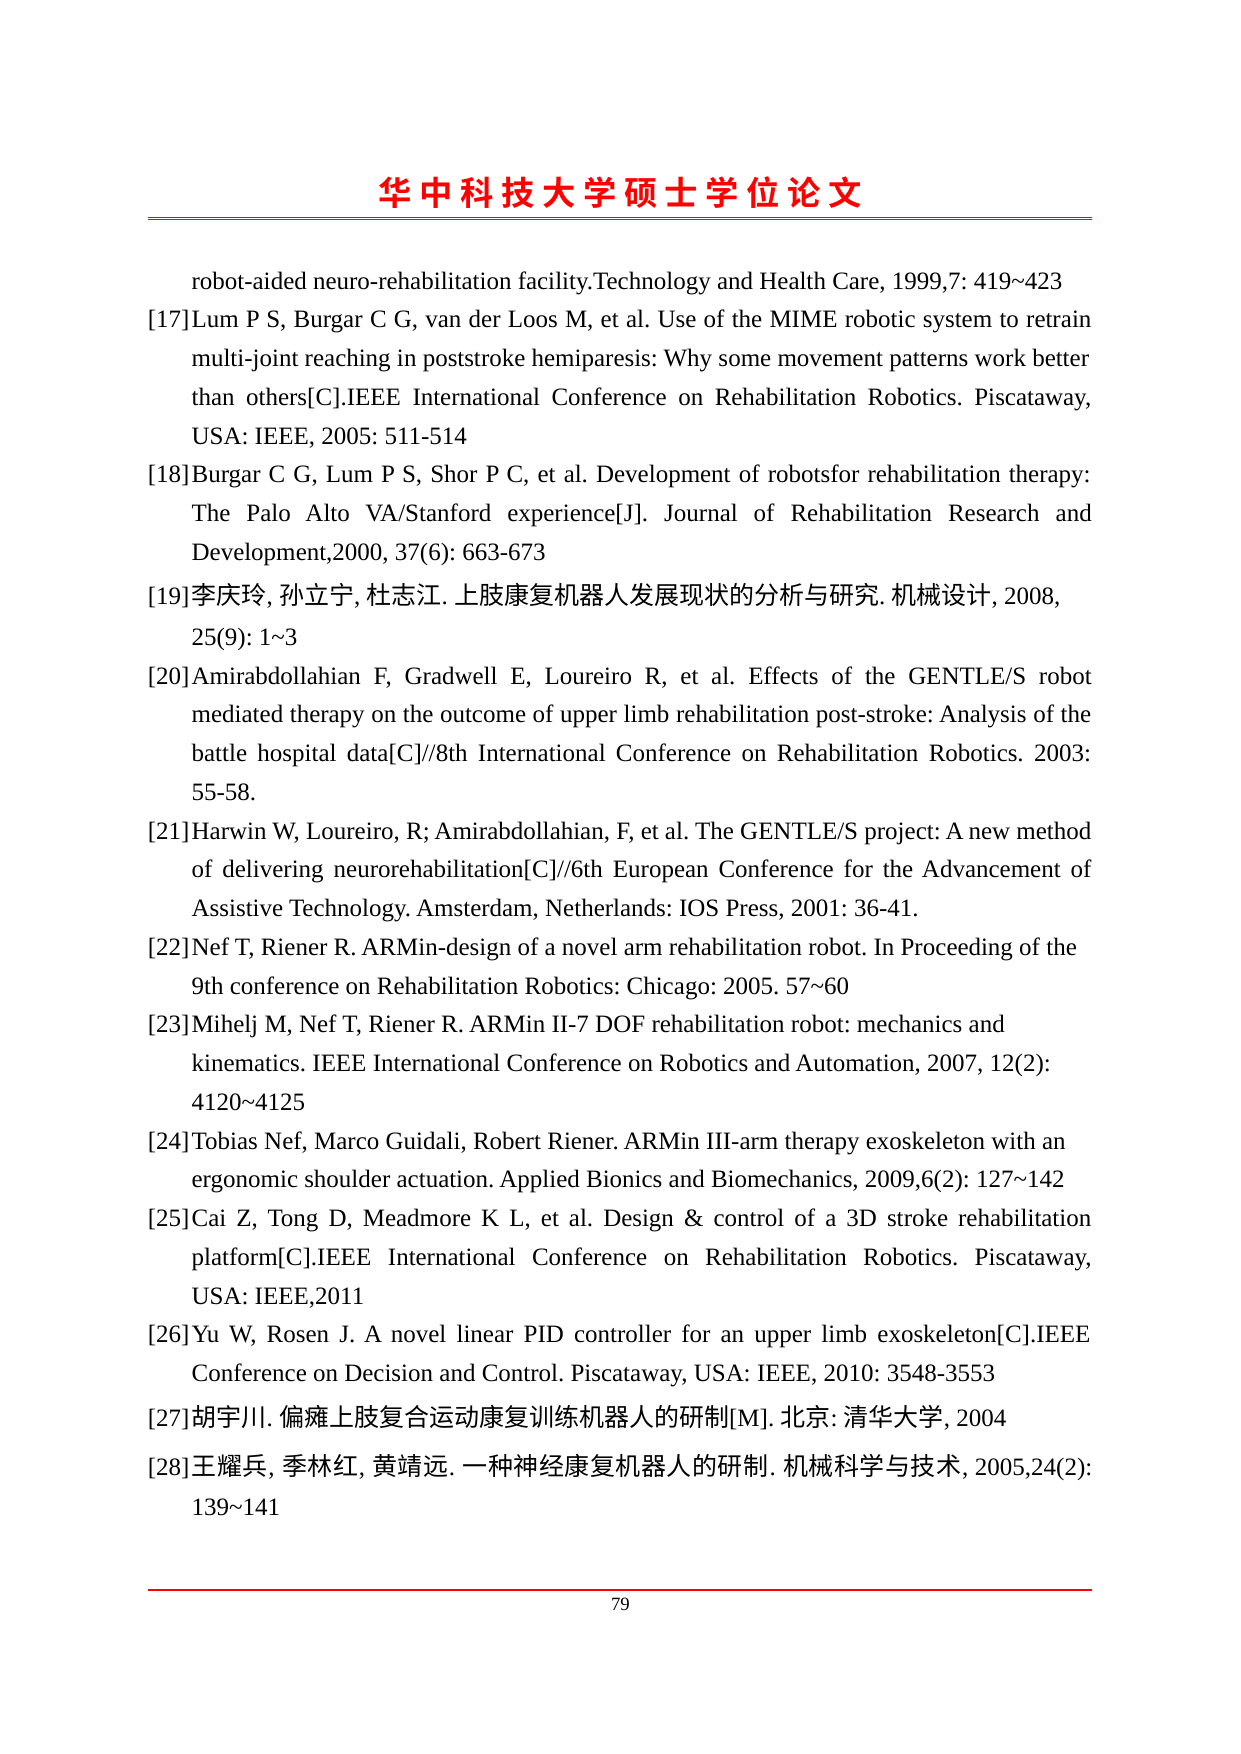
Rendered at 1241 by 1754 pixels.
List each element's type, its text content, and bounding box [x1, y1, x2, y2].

list Harwin W, Loureiro, R; Amirabdollahian, F, et al. The GENTLE/S project: A new method of delivering neurorehabilitation[C]//6th European Conference for the Advancement of Assistive Technology. Amsterdam, Netherlands: IOS Press, 2001: 36-41. [148, 816, 1092, 922]
list Mihelj M, Nef T, Riener R. ARMin II-7 DOF rehabilitation robot: mechanics and kinematics. IEEE International Conference on Robotics and Automation, 2007, 12(2): 4120~4125 [148, 1009, 1092, 1116]
list 李庆玲, 孙立宁, 杜志江. 上肢康复机器人发展现状的分析与研究. 机械设计, 2008, 25(9): 1~3 [148, 576, 1092, 651]
list Yu W, Rosen J. A novel linear PID controller for an upper limb exoskeleton[C].IEEE Conference on Decision and Control. Piscataway, USA: IEEE, 2010: 3548-3553 [148, 1319, 1092, 1387]
list Burgar C G, Lum P S, Shor P C, et al. Development of robotsfor rehabilitation therapy: The Palo Alto VA/Stanford experience[J]. Journal of Rehabilitation Research and Development,2000, 37(6): 663-673 [148, 459, 1092, 566]
list 胡宇川. 偏瘫上肢复合运动康复训练机器人的研制[M]. 北京: 清华大学, 2004 [148, 1397, 1092, 1433]
list Tobias Nef, Marco Guidali, Robert Riener. ARMin III-arm therapy exoskeleton with an ergonomic shoulder actuation. Applied Bionics and Biomechanics, 2009,6(2): 127~142 [148, 1126, 1092, 1193]
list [148, 266, 1092, 294]
list 王耀兵, 季林红, 黄靖远. 一种神经康复机器人的研制. 机械科学与技术, 2005,24(2): 139~141 [148, 1446, 1092, 1521]
list Lum P S, Burgar C G, van der Loos M, et al. Use of the MIME robotic system to retrain multi-joint reaching in poststroke hemiparesis: Why some movement patterns work better than others[C].IEEE International Conference on Rehabilitation Robotics. Piscataway, USA: IEEE, 2005: 511-514 [148, 304, 1092, 449]
list Cai Z, Tong D, Meadmore K L, et al. Design & control of a 3D stroke rehabilitation platform[C].IEEE International Conference on Rehabilitation Robotics. Piscataway, USA: IEEE,2011 [148, 1203, 1092, 1309]
list Nef T, Riener R. ARMin-design of a novel arm rehabilitation robot. In Proceeding of the 9th conference on Rehabilitation Robotics: Chicago: 2005. 57~60 [148, 932, 1092, 999]
list Amirabdollahian F, Gradwell E, Loureiro R, et al. Effects of the GENTLE/S robot mediated therapy on the outcome of upper limb rehabilitation post-stroke: Analysis of the battle hospital data[C]//8th International Conference on Rehabilitation Robotics. 2003: 55-58. [148, 661, 1092, 806]
